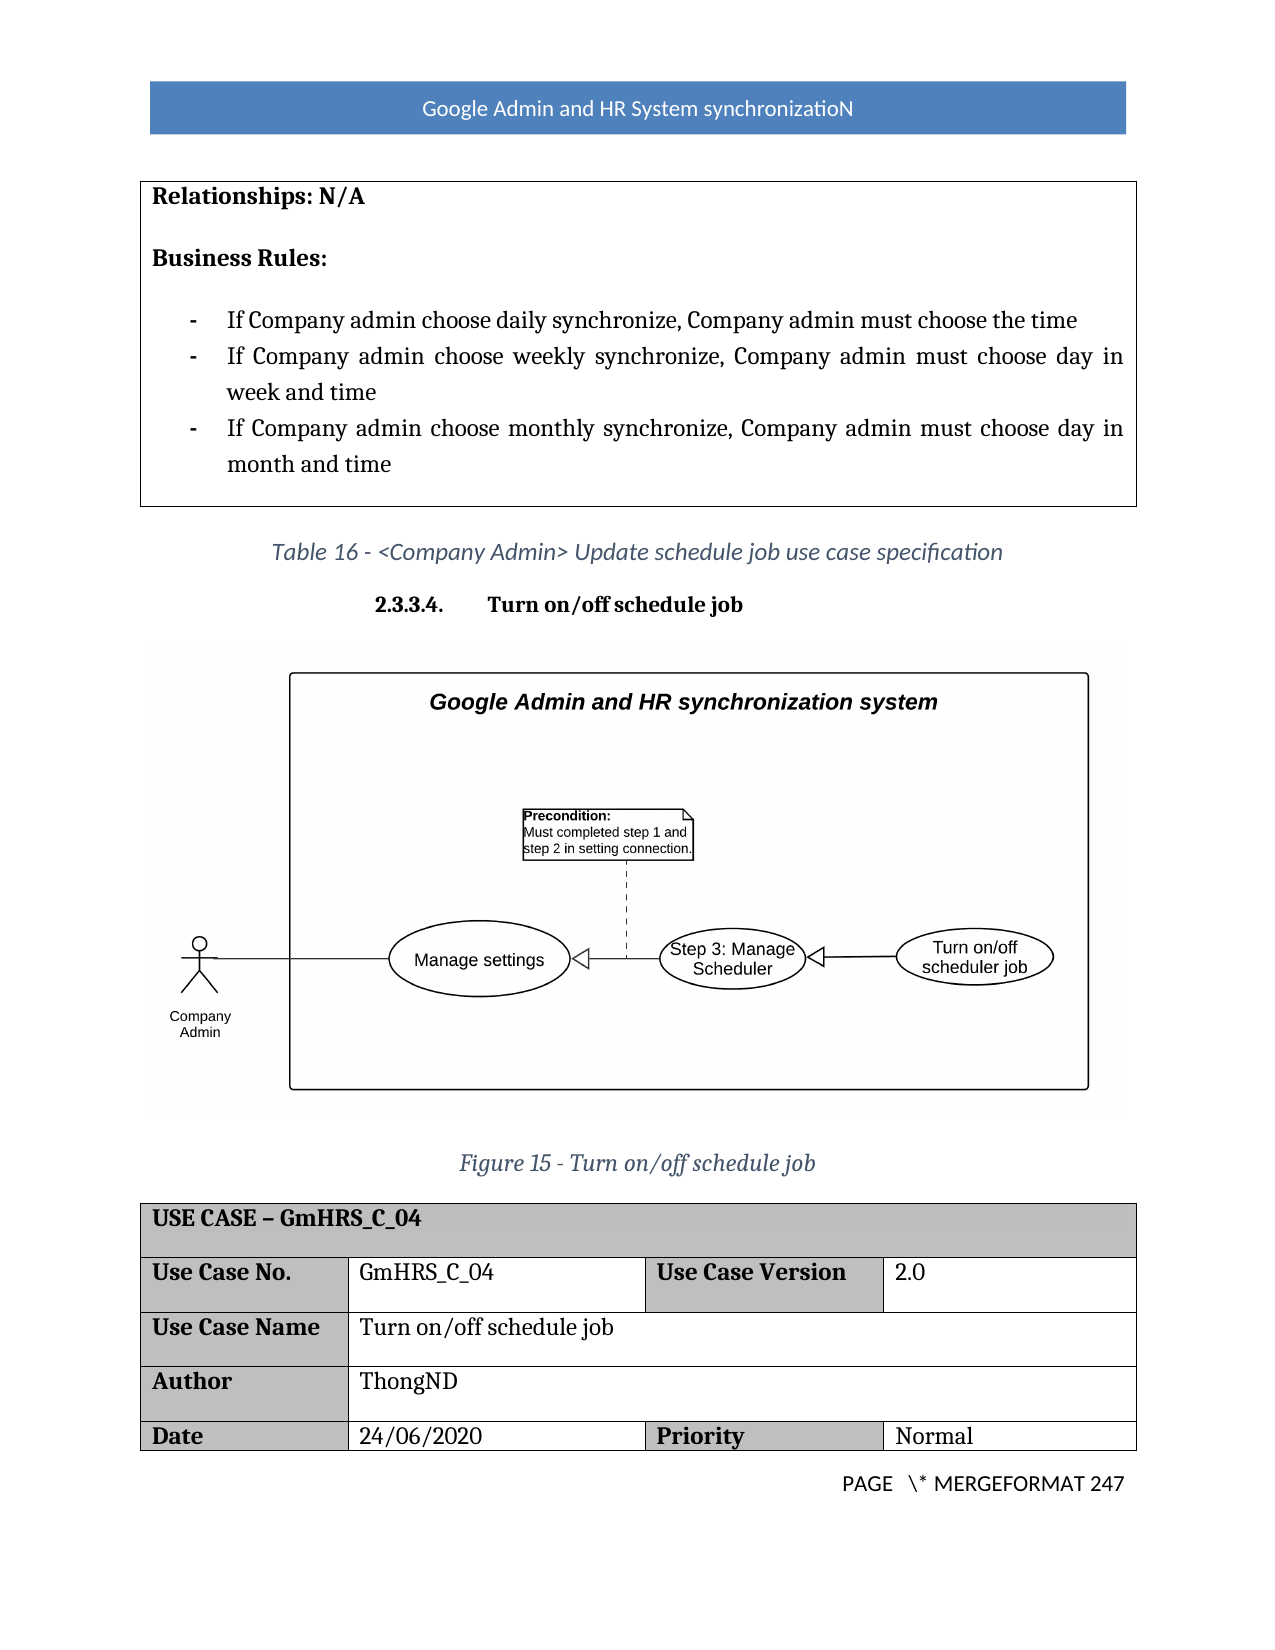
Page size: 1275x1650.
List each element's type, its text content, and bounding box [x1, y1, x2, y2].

text Table 16 - <Company Admin> Update schedule job use case specification [150, 536, 1125, 567]
table_cell Normal [884, 1422, 1136, 1450]
picture [150, 643, 1125, 1116]
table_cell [141, 182, 1136, 506]
table_cell 2.0 [884, 1258, 1136, 1312]
text Figure 15 - Turn on/off schedule job [150, 1149, 1125, 1177]
table_cell Author [141, 1367, 348, 1421]
table_cell Turn on/off schedule job [349, 1313, 1136, 1366]
table_cell 24/06/2020 [349, 1422, 645, 1450]
table_cell Use Case Name [141, 1313, 348, 1366]
table_cell Use Case No. [141, 1258, 348, 1312]
table_cell Priority [646, 1422, 883, 1450]
table_cell Date [141, 1422, 348, 1450]
table_header USE CASE – GmHRS_C_04 [141, 1204, 1136, 1257]
table_cell ThongND [349, 1367, 1136, 1421]
table_cell GmHRS_C_04 [349, 1258, 645, 1312]
subtitle Turn on/off schedule job [375, 592, 1125, 618]
table_cell Use Case Version [646, 1258, 883, 1312]
